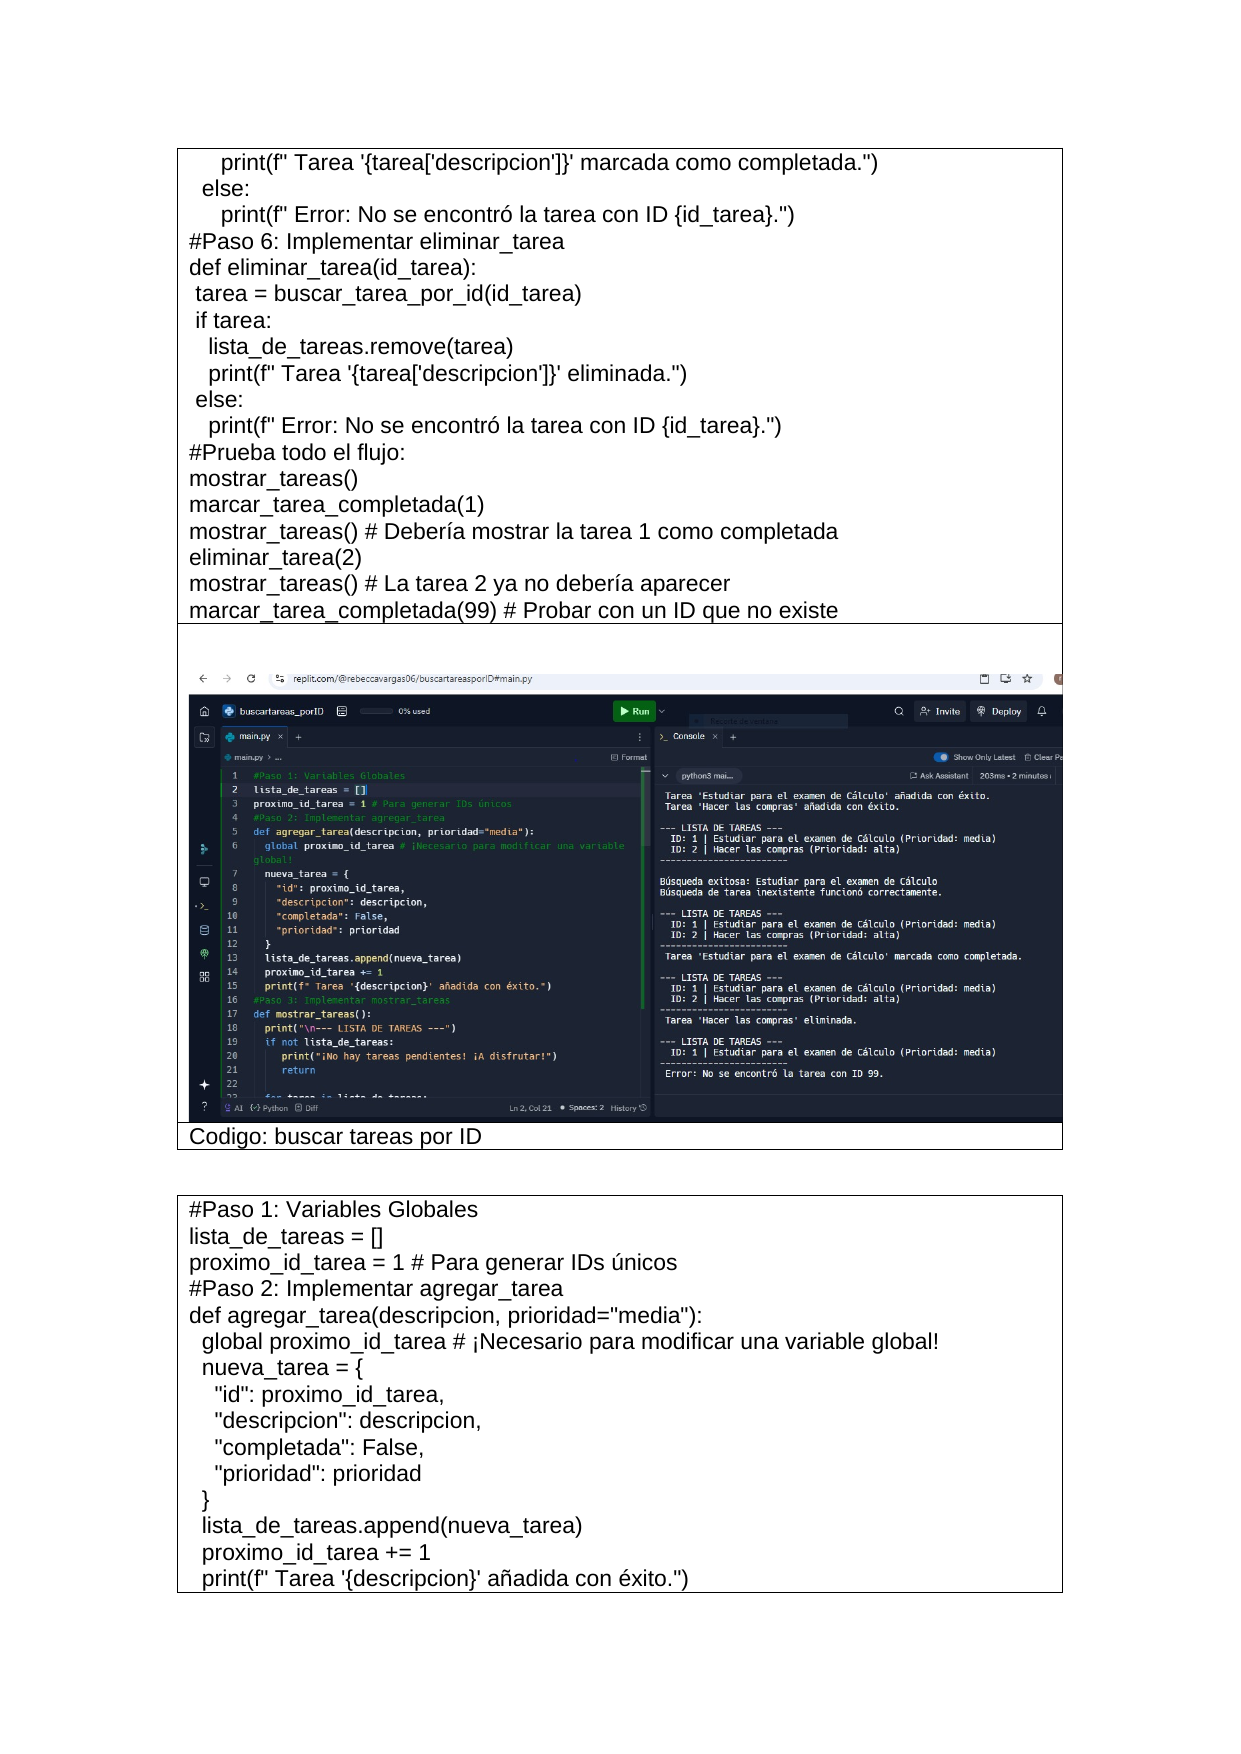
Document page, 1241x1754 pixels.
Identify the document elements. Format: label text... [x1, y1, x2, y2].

table_cell Codigo: buscar tareas por ID [178, 1123, 1062, 1149]
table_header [178, 1196, 1062, 1592]
table_cell [178, 624, 1062, 1122]
picture [188, 674, 1063, 1122]
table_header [178, 149, 1062, 623]
